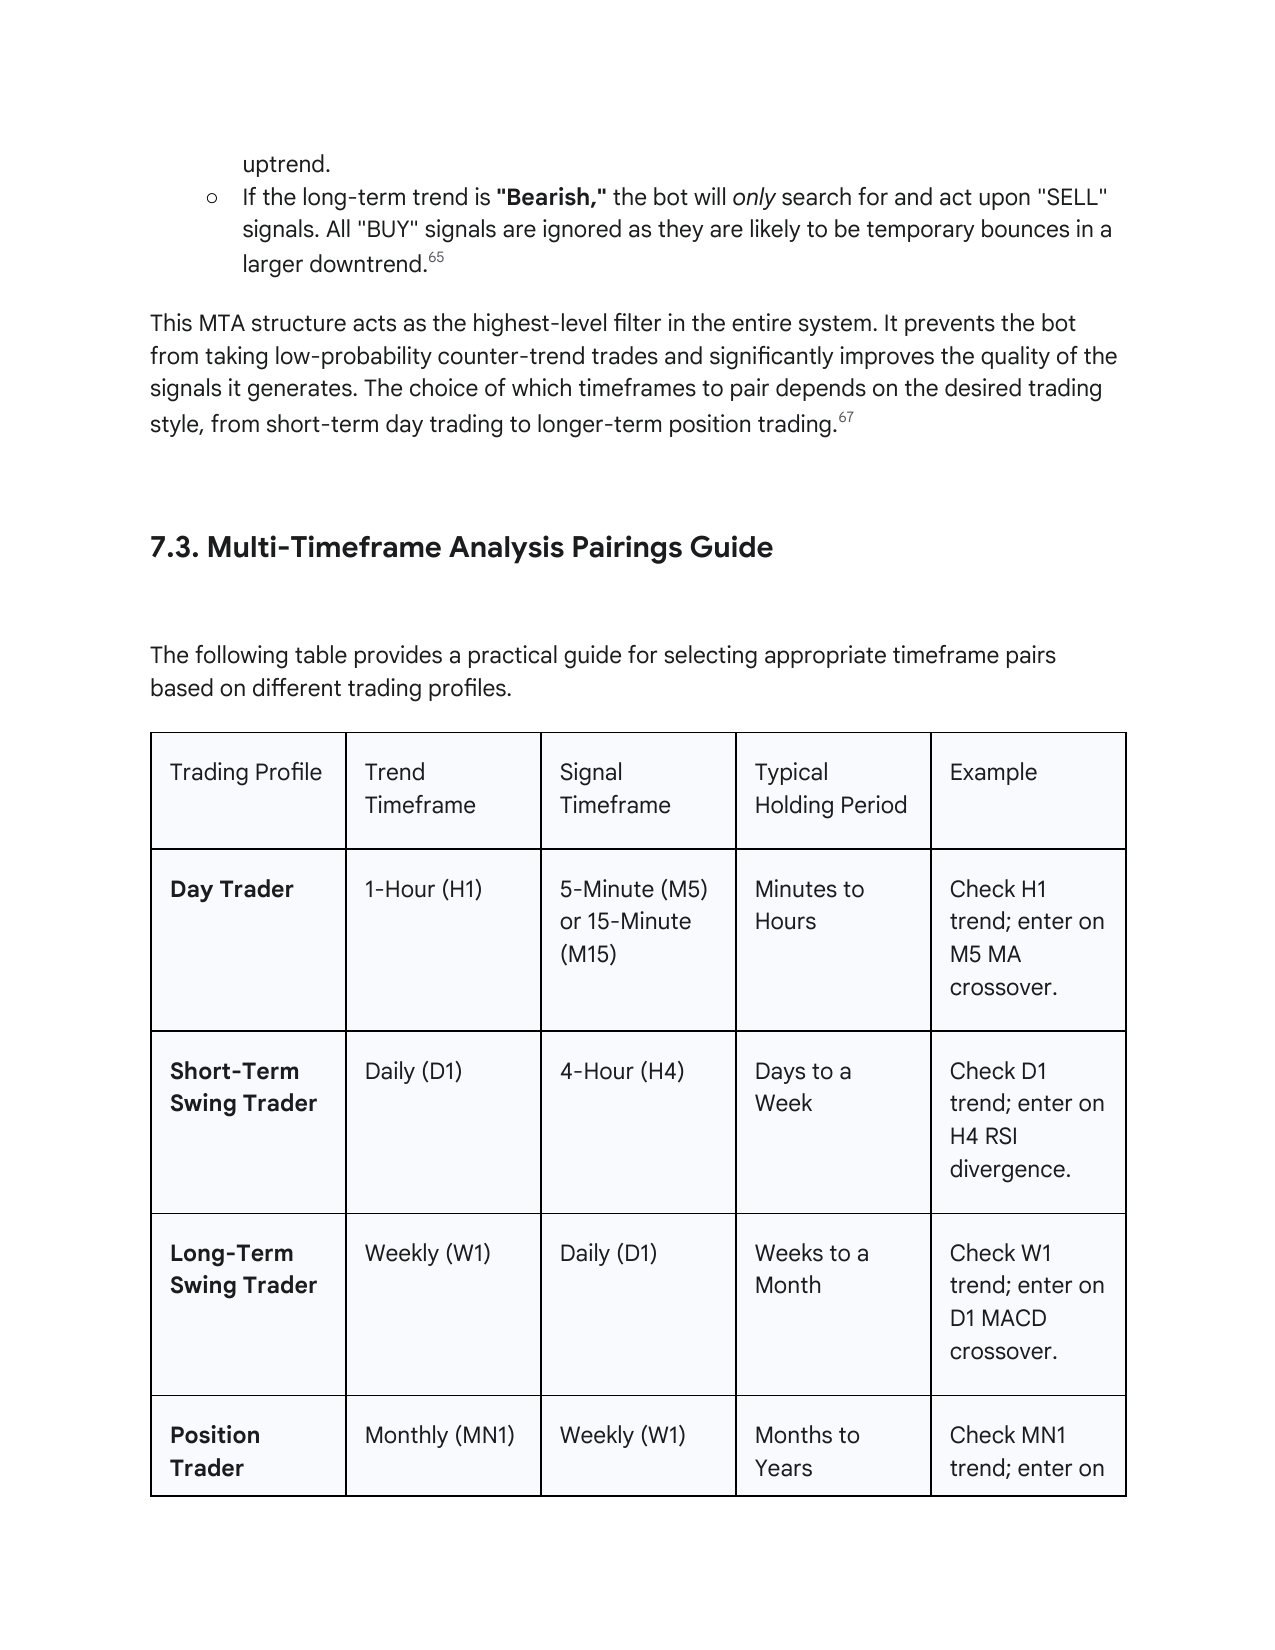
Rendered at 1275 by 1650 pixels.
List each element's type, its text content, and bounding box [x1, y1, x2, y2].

subtitle 7.3. Multi-Timeframe Analysis Pairings Guide [150, 529, 1125, 566]
table_cell Long-Term Swing Trader [152, 1214, 345, 1394]
table_cell Minutes to Hours [737, 850, 930, 1030]
table_cell Position Trader [152, 1396, 345, 1495]
table_header Trading Profile [152, 733, 345, 848]
table_cell 1-Hour (H1) [347, 850, 540, 1030]
table_cell Check D1 trend; enter on H4 RSI divergence. [932, 1032, 1125, 1212]
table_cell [932, 1396, 1125, 1495]
table_cell Short-Term Swing Trader [152, 1032, 345, 1212]
table_cell Monthly (MN1) [347, 1396, 540, 1495]
table_cell Weekly (W1) [347, 1214, 540, 1394]
table_header Example [932, 733, 1125, 848]
table_header Signal Timeframe [542, 733, 735, 848]
table_cell Daily (D1) [347, 1032, 540, 1212]
table_cell 4-Hour (H4) [542, 1032, 735, 1212]
table_cell 5-Minute (M5) or 15-Minute (M15) [542, 850, 735, 1030]
text This MTA structure acts as the highest-level filter in the entire system. It prevents the bot from taking low-probability counter-trend trades and significantly improves the quality of the signals it generates. The choice of which timeframes to pair depends on the desired trading style, from short-term day trading to longer-term position trading.67 [150, 309, 1125, 439]
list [205, 150, 1125, 179]
text The following table provides a practical guide for selecting appropriate timeframe pairs based on different trading profiles. [150, 641, 1125, 703]
table_header Typical Holding Period [737, 733, 930, 848]
table_cell Daily (D1) [542, 1214, 735, 1394]
table_cell Check H1 trend; enter on M5 MA crossover. [932, 850, 1125, 1030]
table_cell Months to Years [737, 1396, 930, 1495]
table_cell Check W1 trend; enter on D1 MACD crossover. [932, 1214, 1125, 1394]
table_cell Weekly (W1) [542, 1396, 735, 1495]
table_header Trend Timeframe [347, 733, 540, 848]
list If the long-term trend is "Bearish," the bot will only search for and act upon "SELL" signals. All "BUY" signals are ignored as they are likely to be temporary bounces in a larger downtrend.65 [205, 183, 1125, 280]
table_cell Weeks to a Month [737, 1214, 930, 1394]
table_cell Days to a Week [737, 1032, 930, 1212]
table_cell Day Trader [152, 850, 345, 1030]
